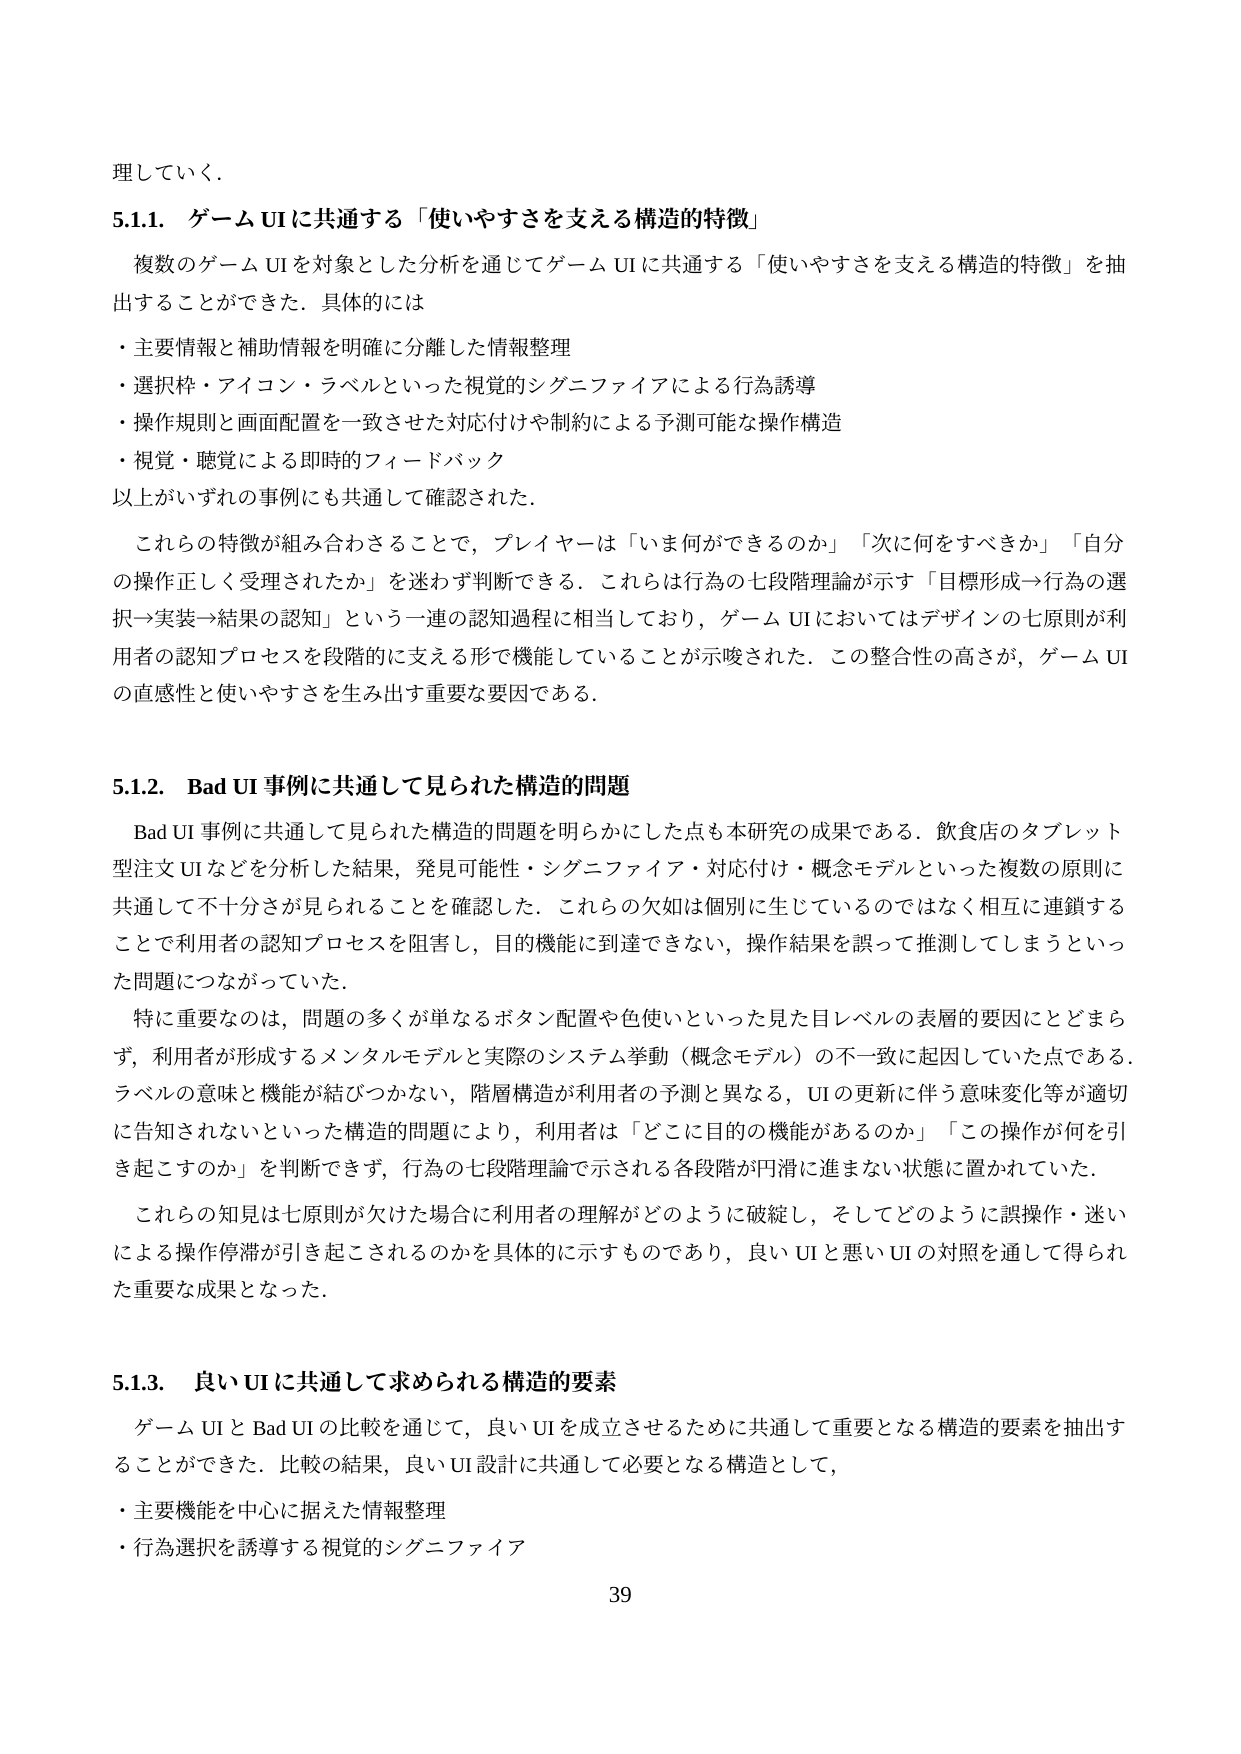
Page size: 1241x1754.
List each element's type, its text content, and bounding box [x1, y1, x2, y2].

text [112, 1491, 1128, 1566]
text Bad UI 事例に共通して見られた構造的問題を明らかにした点も本研究の成果である．飲食店のタブレット型注文UIなどを分析した結果，発見可能性・シグニファイア・対応付け・概念モデルといった複数の原則に共通して不十分さが見られることを確認した．これらの欠如は個別に生じているのではなく相互に連鎖することで利用者の認知プロセスを阻害し，目的機能に到達できない，操作結果を誤って推測してしまうといった問題につながっていた． 特に重要なのは，問題の多くが単なるボタン配置や色使いといった見た目レベルの表層的要因にとどまらず，利用者が形成するメンタルモデルと実際のシステム挙動（概念モデル）の不一致に起因していた点である．ラベルの意味と機能が結びつかない，階層構造が利用者の予測と異なる，UIの更新に伴う意味変化等が適切に告知されないといった構造的問題により，利用者は「どこに目的の機能があるのか」「この操作が何を引き起こすのか」を判断できず，行為の七段階理論で示される各段階が円滑に進まない状態に置かれていた． [112, 811, 1128, 1186]
text ・主要情報と補助情報を明確に分離した情報整理 ・選択枠・アイコン・ラベルといった視覚的シグニファイアによる行為誘導 ・操作規則と画面配置を一致させた対応付けや制約による予測可能な操作構造 ・視覚・聴覚による即時的フィードバック 以上がいずれの事例にも共通して確認された． [112, 328, 1128, 516]
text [112, 153, 1128, 191]
text 5.1.3. 良いUIに共通して求められる構造的要素 [112, 1361, 1128, 1399]
text これらの特徴が組み合わさることで，プレイヤーは「いま何ができるのか」「次に何をすべきか」「自分の操作正しく受理されたか」を迷わず判断できる．これらは行為の七段階理論が示す「目標形成→行為の選択→実装→結果の認知」という一連の認知過程に相当しており，ゲームUIにおいてはデザインの七原則が利用者の認知プロセスを段階的に支える形で機能していることが示唆された．この整合性の高さが，ゲームUIの直感性と使いやすさを生み出す重要な要因である． [112, 524, 1128, 711]
text 5.1.2. Bad UI 事例に共通して見られた構造的問題 [112, 766, 1128, 803]
text ゲームUIとBad UIの比較を通じて，良いUIを成立させるために共通して重要となる構造的要素を抽出することができた．比較の結果，良いUI設計に共通して必要となる構造として， [112, 1407, 1128, 1482]
text 複数のゲームUIを対象とした分析を通じてゲームUIに共通する「使いやすさを支える構造的特徴」を抽出することができた．具体的には [112, 245, 1128, 320]
text これらの知見は七原則が欠けた場合に利用者の理解がどのように破綻し，そしてどのように誤操作・迷いによる操作停滞が引き起こされるのかを具体的に示すものであり，良いUIと悪いUIの対照を通して得られた重要な成果となった． [112, 1195, 1128, 1307]
text 5.1.1. ゲームUIに共通する「使いやすさを支える構造的特徴」 [112, 199, 1128, 236]
